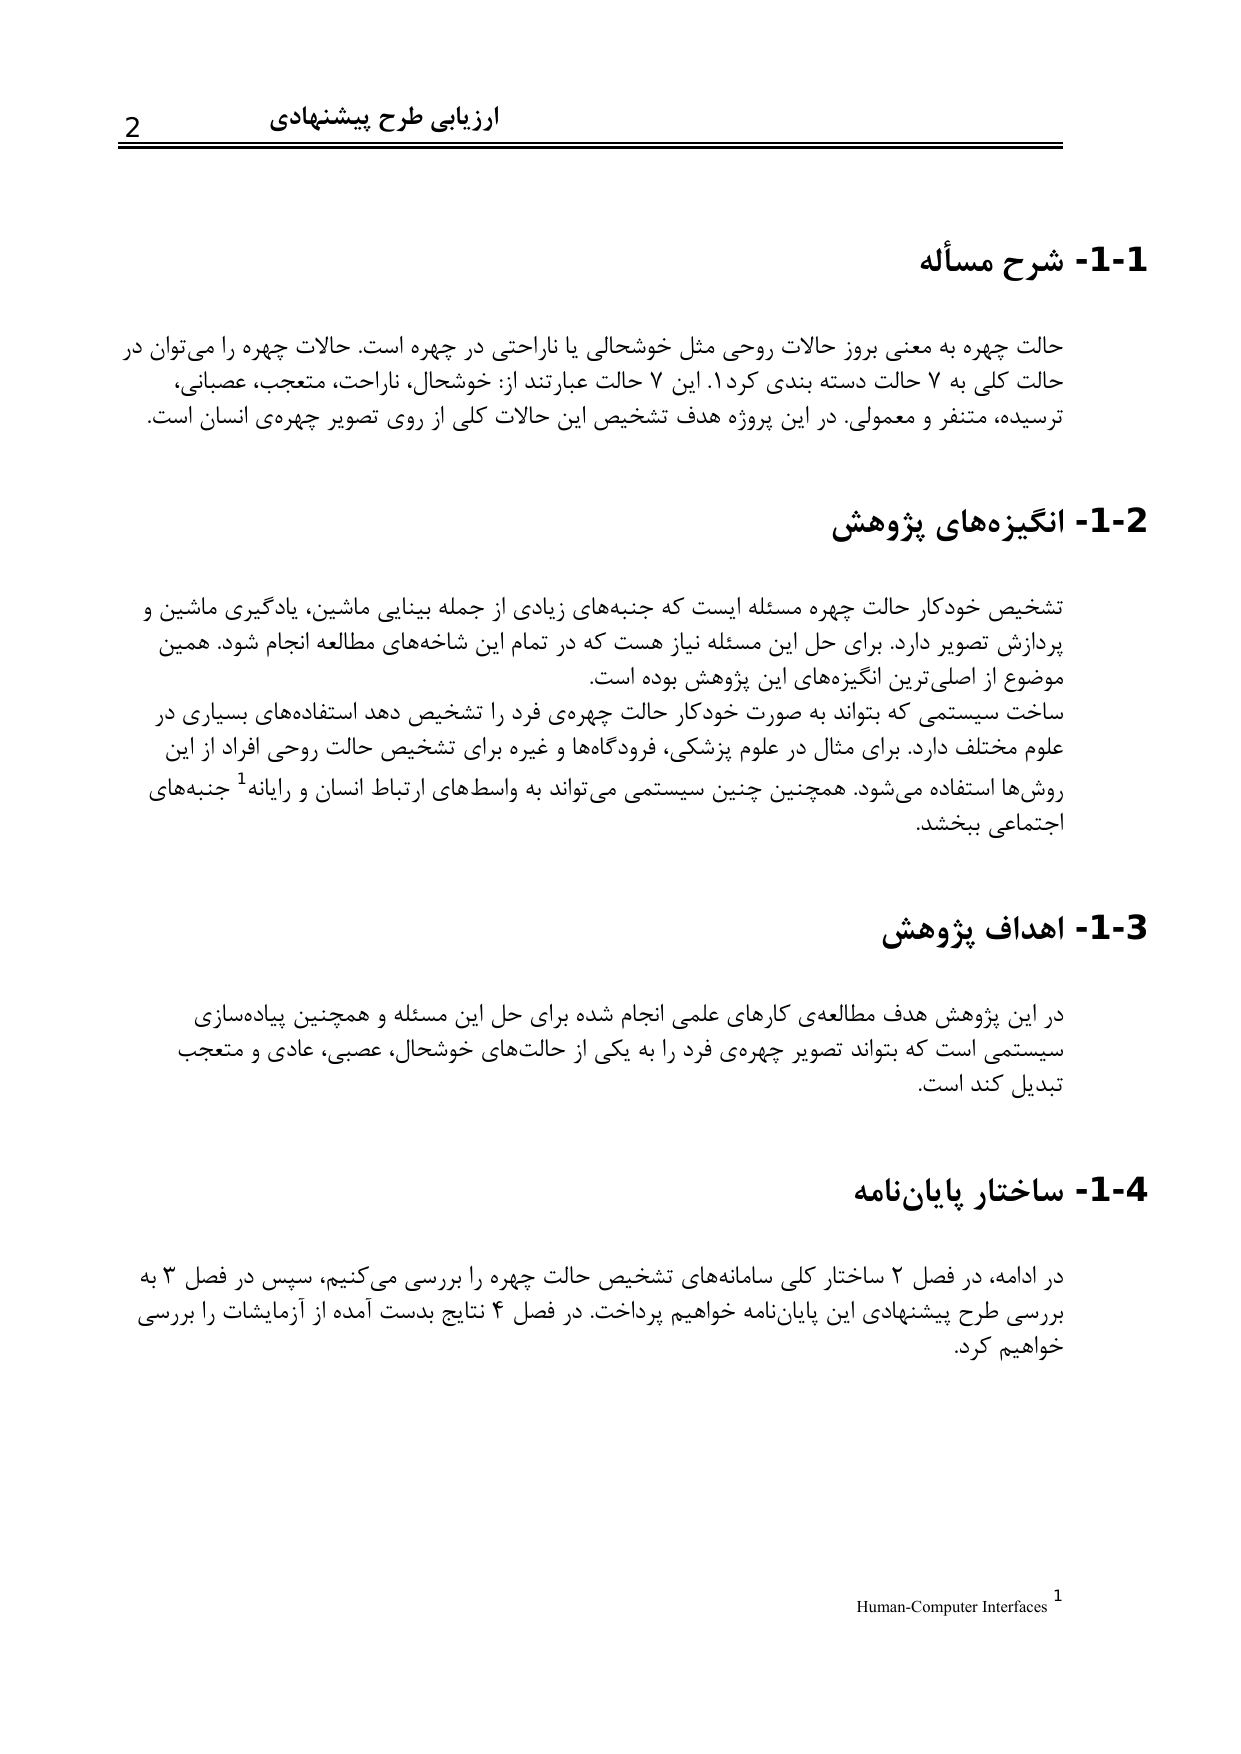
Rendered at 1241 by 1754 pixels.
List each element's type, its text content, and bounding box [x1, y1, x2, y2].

text اهداف پژوهش [118, 909, 1063, 952]
text در ادامه، در فصل ۲ ساختار کلی سامانه‌های تشخیص حالت چهره را بررسی می‌کنیم، سپس در فصل ۳ به بررسی طرح پیشنهادی این پایان‌نامه خواهیم پرداخت. در فصل ۴ نتایج بدست آمده از آزمایشات را بررسی خواهیم کرد. [118, 1264, 1063, 1363]
text ساخت سیستمی که بتواند به صورت خودکار حالت چهره‌ی فرد را تشخیص دهد استفاده‌های بسیاری در علوم مختلف دارد. برای مثال در علوم پزشکی، فرودگاه‌ها و غیره برای تشخیص حالت روحی افراد از این روش‌ها استفاده می‌شود. همچنین چنین سیستمی می‌تواند به واسط‌های ارتباط انسان و رایانه جنبه‌های اجتماعی ببخشد. [118, 700, 1063, 840]
text در این پژوهش هدف مطالعه‌ی کارهای علمی انجام شده برای حل این مسئله و همچنین پیاده‌سازی سیستمی است که بتواند تصویر چهره‌ی فرد را به یکی از حالت‌های خوشحال، عصبی، عادی و متعجب تبدیل کند است. [118, 1002, 1063, 1102]
text شرح مسأله [118, 240, 1063, 284]
text تشخیص خودکار حالت چهره مسئله‌ ایست که جنبه‌های زیادی از جمله بینایی ماشین، یادگیری ماشین و پردازش تصویر دارد. برای حل این مسئله نیاز هست که در تمام این شاخه‌های مطالعه انجام شود. همین موضوع از اصلی‌ترین انگیزه‌های این پژوهش بوده است. [118, 595, 1063, 694]
text حالت چهره به معنی بروز حالات روحی مثل خوشحالی یا ناراحتی در چهره است. حالات چهره را می‌توان در حالت کلی به ۷ حالت دسته بندی کرد. این ۷ حالت عبارتند از: خوشحال، ناراحت، متعجب، عصبانی، ترسیده، متنفر و معمولی. در این پروژه هدف تشخیص این حالات کلی از روی تصویر چهره‌ی انسان است. [118, 334, 1063, 433]
text ساختار پايان‌نامه [118, 1170, 1063, 1214]
text انگيزه‌هاي پژوهش [118, 501, 1063, 545]
